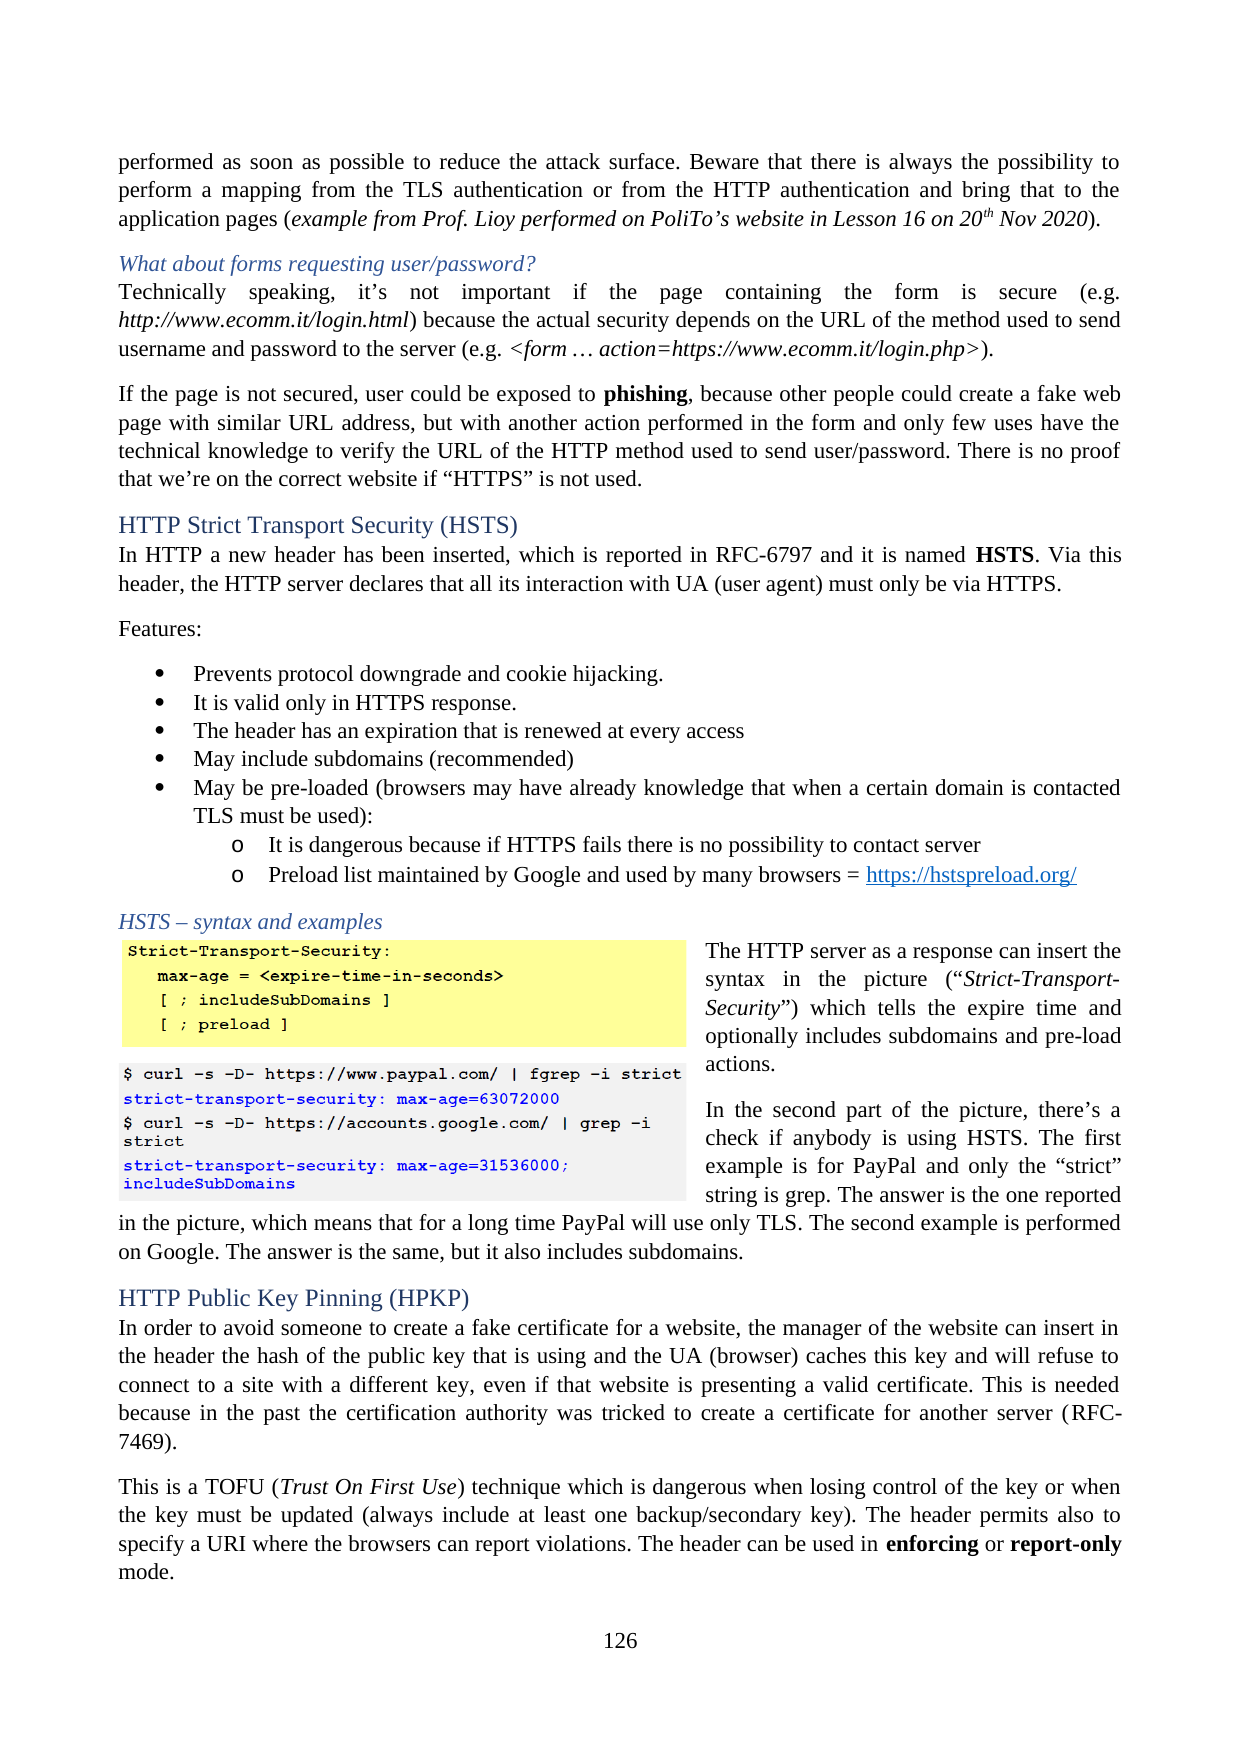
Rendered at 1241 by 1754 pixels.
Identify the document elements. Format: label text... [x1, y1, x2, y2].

list It is dangerous because if HTTPS fails there is no possibility to contact server [231, 831, 1122, 859]
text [118, 148, 1122, 231]
subtitle HTTP Strict Transport Security (HSTS) [118, 511, 1122, 539]
list Prevents protocol downgrade and cookie hijacking. [156, 660, 1122, 687]
text In HTTP a new header has been inserted, which is reported in RFC-6797 and it is named HSTS. Via this header, the HTTP server declares that all its interaction with UA (user agent) must only be via HTTPS. [118, 542, 1122, 596]
text Technically speaking, it’s not important if the page containing the form is secure (e.g. http://www.ecomm.it/login.html) because the actual security depends on the URL of the method used to send username and password to the server (e.g. <form … action=https://www.ecomm.it/login.php>). [118, 278, 1122, 361]
text Features: [118, 615, 1122, 641]
list May be pre-loaded (browsers may have already knowledge that when a certain domain is contacted TLS must be used): [156, 774, 1122, 829]
text If the page is not secured, user could be exposed to phishing, because other people could create a fake web page with similar URL address, but with another action performed in the form and only few uses have the technical knowledge to verify the URL of the HTTP method used to send user/password. There is no proof that we’re on the correct website if “HTTPS” is not used. [118, 380, 1122, 492]
list Preload list maintained by Google and used by many browsers = https://hstspreload.org/ [231, 861, 1122, 889]
text In order to avoid someone to create a fake certificate for a website, the manager of the website can insert in the header the hash of the public key that is using and the UA (browser) caches this key and will refuse to connect to a site with a different key, even if that website is presenting a valid certificate. This is needed because in the past the certification authority was tricked to create a certificate for another server (RFC-7469). [118, 1314, 1122, 1454]
picture [118, 936, 687, 1201]
text In the second part of the picture, there’s a check if anybody is using HSTS. The first example is for PayPal and only the “strict” string is grep. The answer is the one reported in the picture, which means that for a long time PayPal will use only TLS. The second example is performed on Google. The answer is the same, but it also includes subdomains. [118, 1096, 1122, 1264]
subtitle HSTS – syntax and examples [118, 908, 1122, 935]
subtitle What about forms requesting user/password? [118, 250, 1122, 276]
subtitle HTTP Public Key Pinning (HPKP) [118, 1283, 1122, 1312]
list May include subdomains (recommended) [156, 746, 1122, 772]
text The HTTP server as a response can insert the syntax in the picture (“Strict-Transport-Security”) which tells the expire time and optionally includes subdomains and pre-load actions. [687, 937, 1122, 1077]
text This is a TOFU (Trust On First Use) technique which is dangerous when losing control of the key or when the key must be updated (always include at least one backup/secondary key). The header permits also to specify a URI where the browsers can report violations. The header can be used in enforcing or report-only mode. [118, 1473, 1122, 1584]
list It is valid only in HTTPS response. [156, 689, 1122, 715]
list The header has an expiration that is renewed at every access [156, 717, 1122, 743]
